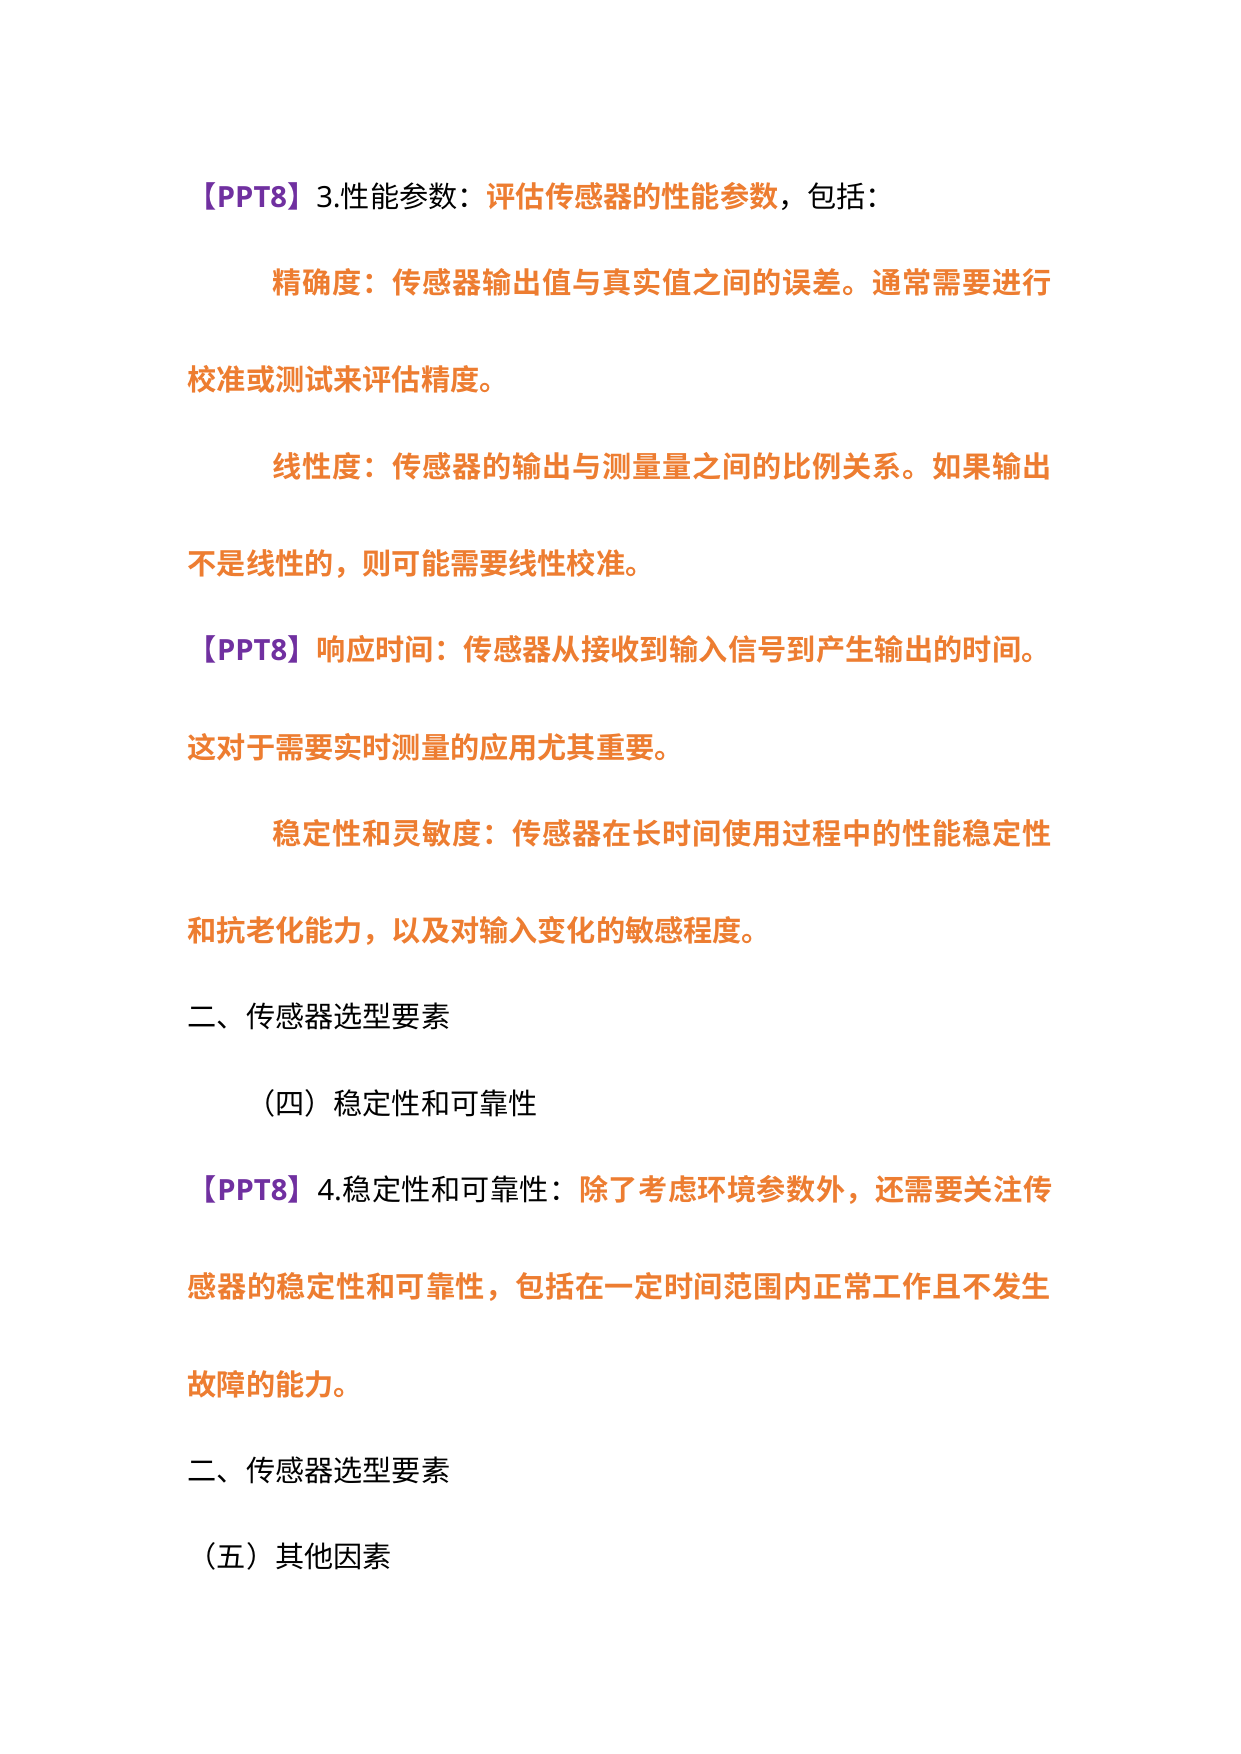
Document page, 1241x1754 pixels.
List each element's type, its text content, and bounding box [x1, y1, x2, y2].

text 二、传感器选型要素 [187, 1436, 1053, 1501]
text 二、传感器选型要素 [187, 983, 1053, 1048]
text （五）其他因素 [187, 1522, 1053, 1587]
text 【PPT8】响应时间：传感器从接收到输入信号到产生输出的时间。这对于需要实时测量的应用尤其重要。 [187, 615, 1053, 778]
text 精确度：传感器输出值与真实值之间的误差。通常需要进行校准或测试来评估精度。 [187, 248, 1053, 411]
text 【PPT8】3.性能参数：评估传感器的性能参数，包括： [187, 162, 1053, 227]
text 【PPT8】4.稳定性和可靠性：除了考虑环境参数外，还需要关注传感器的稳定性和可靠性，包括在一定时间范围内正常工作且不发生故障的能力。 [187, 1155, 1053, 1415]
text （四）稳定性和可靠性 [187, 1069, 1053, 1134]
text 线性度：传感器的输出与测量量之间的比例关系。如果输出不是线性的，则可能需要线性校准。 [187, 432, 1053, 594]
text 稳定性和灵敏度：传感器在长时间使用过程中的性能稳定性和抗老化能力，以及对输入变化的敏感程度。 [187, 799, 1053, 962]
